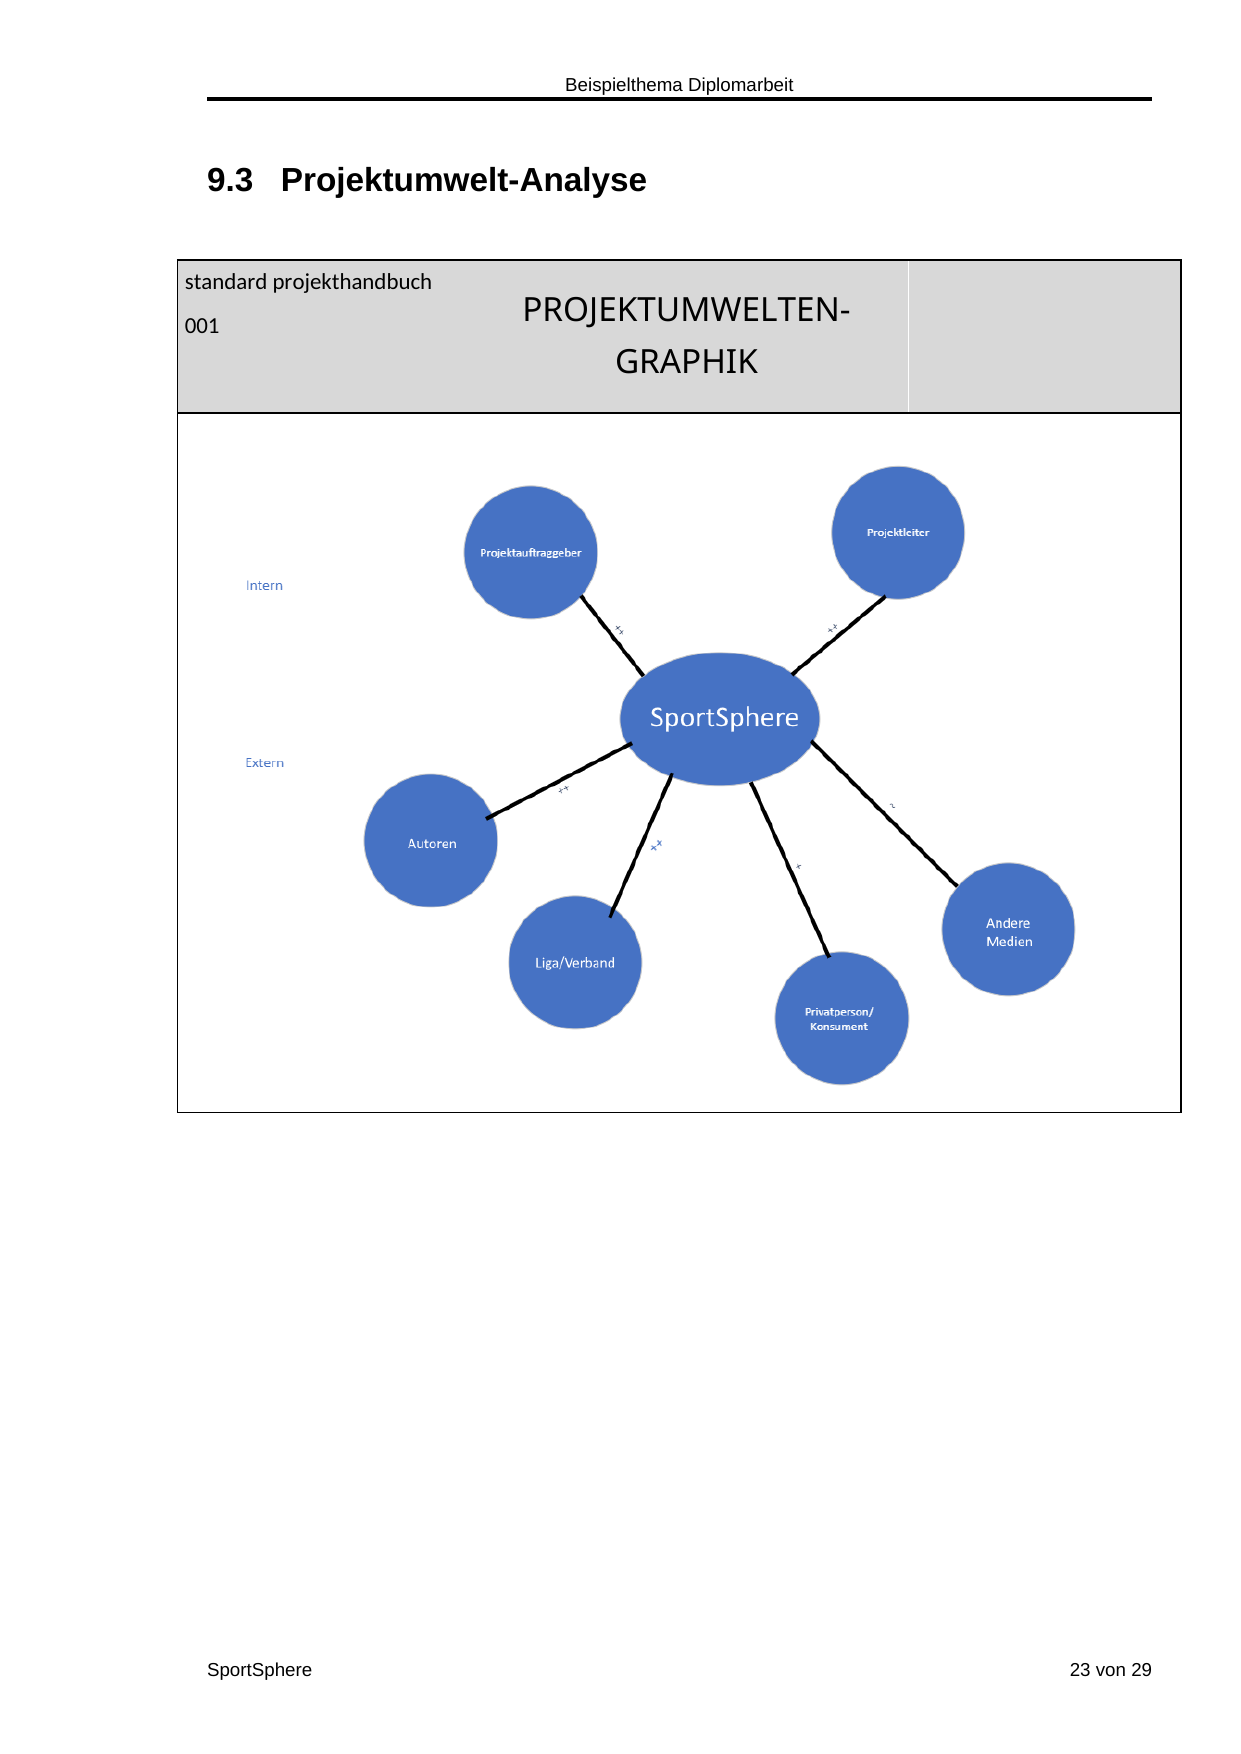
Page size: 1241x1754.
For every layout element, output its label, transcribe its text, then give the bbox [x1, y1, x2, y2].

table_header standard projekthandbuch 001 [178, 261, 464, 412]
table_header PROJEKTUMWELTEN- GRAPHIK [464, 261, 908, 412]
subtitle Projektumwelt-Analyse [207, 160, 1152, 198]
table_cell [178, 414, 1180, 1112]
picture [222, 460, 1136, 1088]
table_header [909, 261, 1180, 412]
